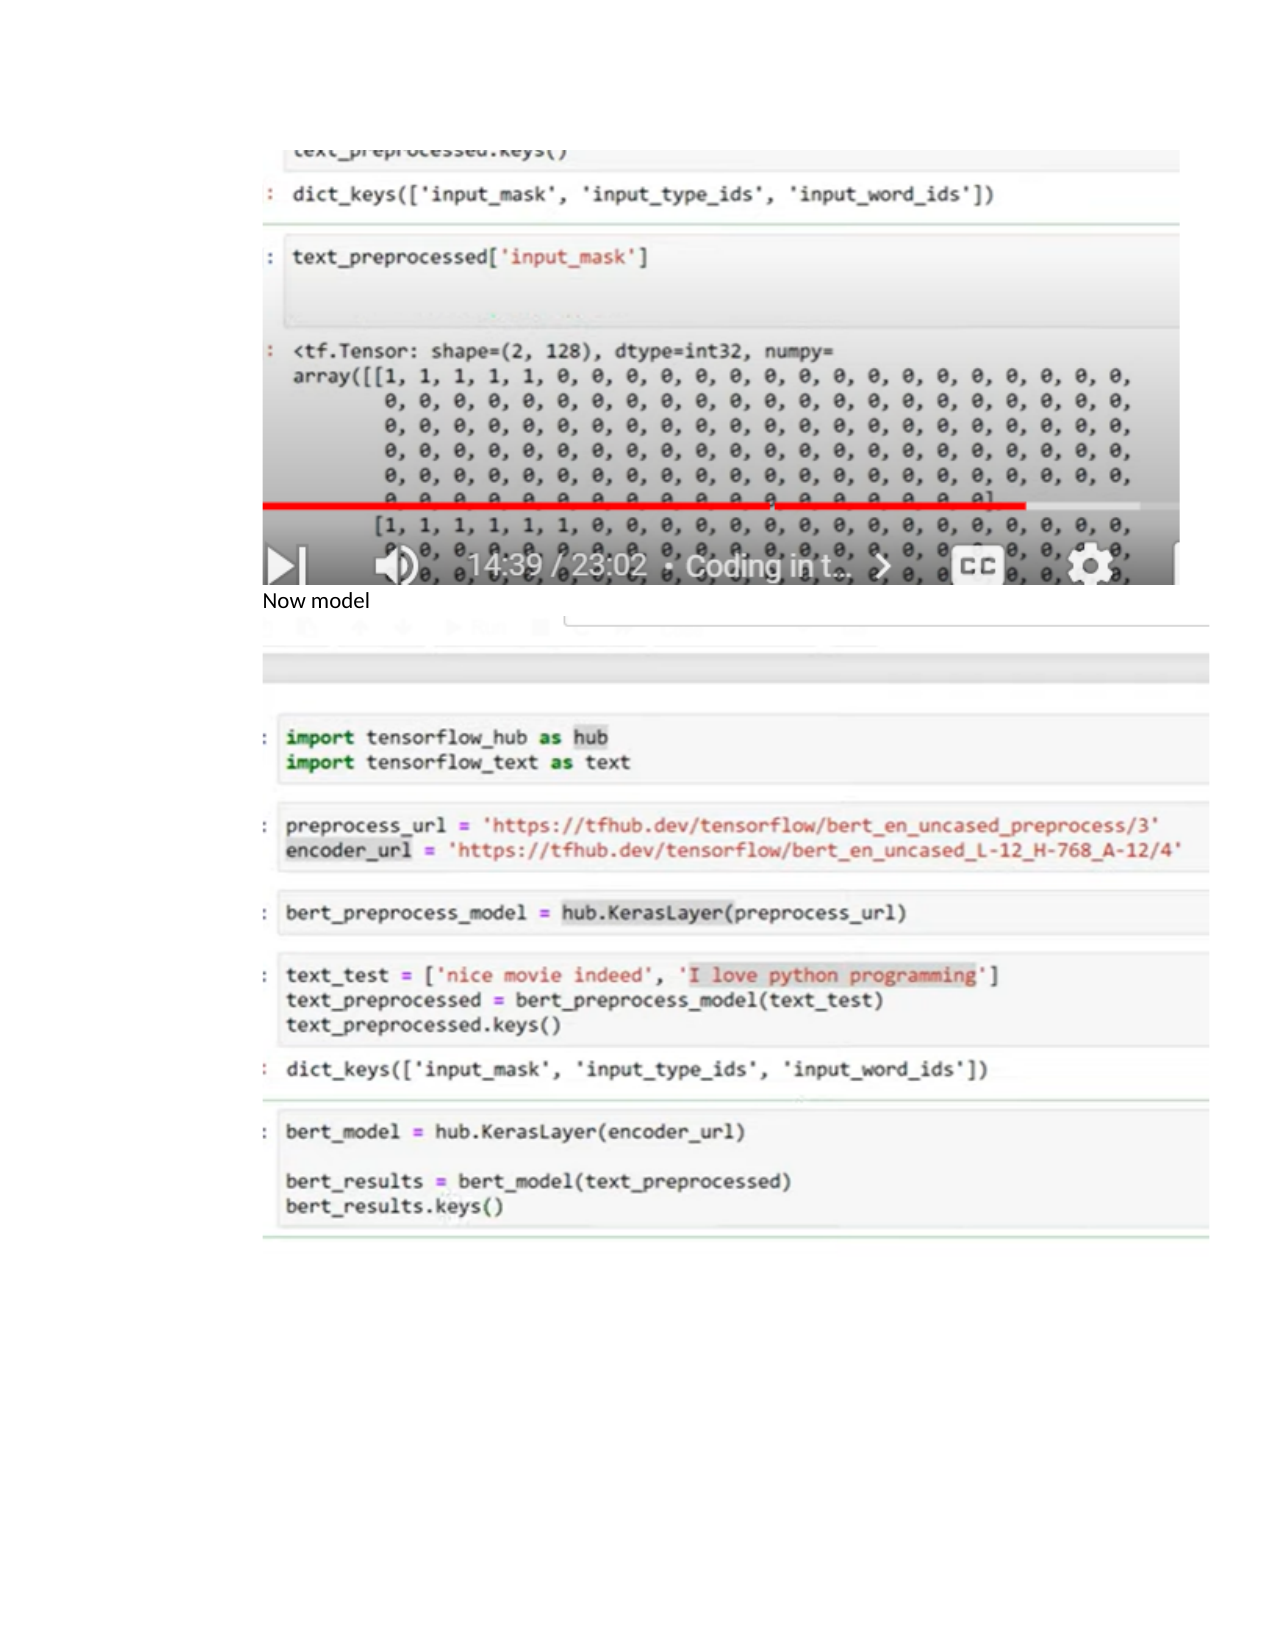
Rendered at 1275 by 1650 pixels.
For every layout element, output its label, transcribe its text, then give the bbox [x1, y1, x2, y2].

list Now model [262, 587, 1125, 614]
picture [262, 150, 1180, 585]
picture [262, 616, 1210, 1258]
